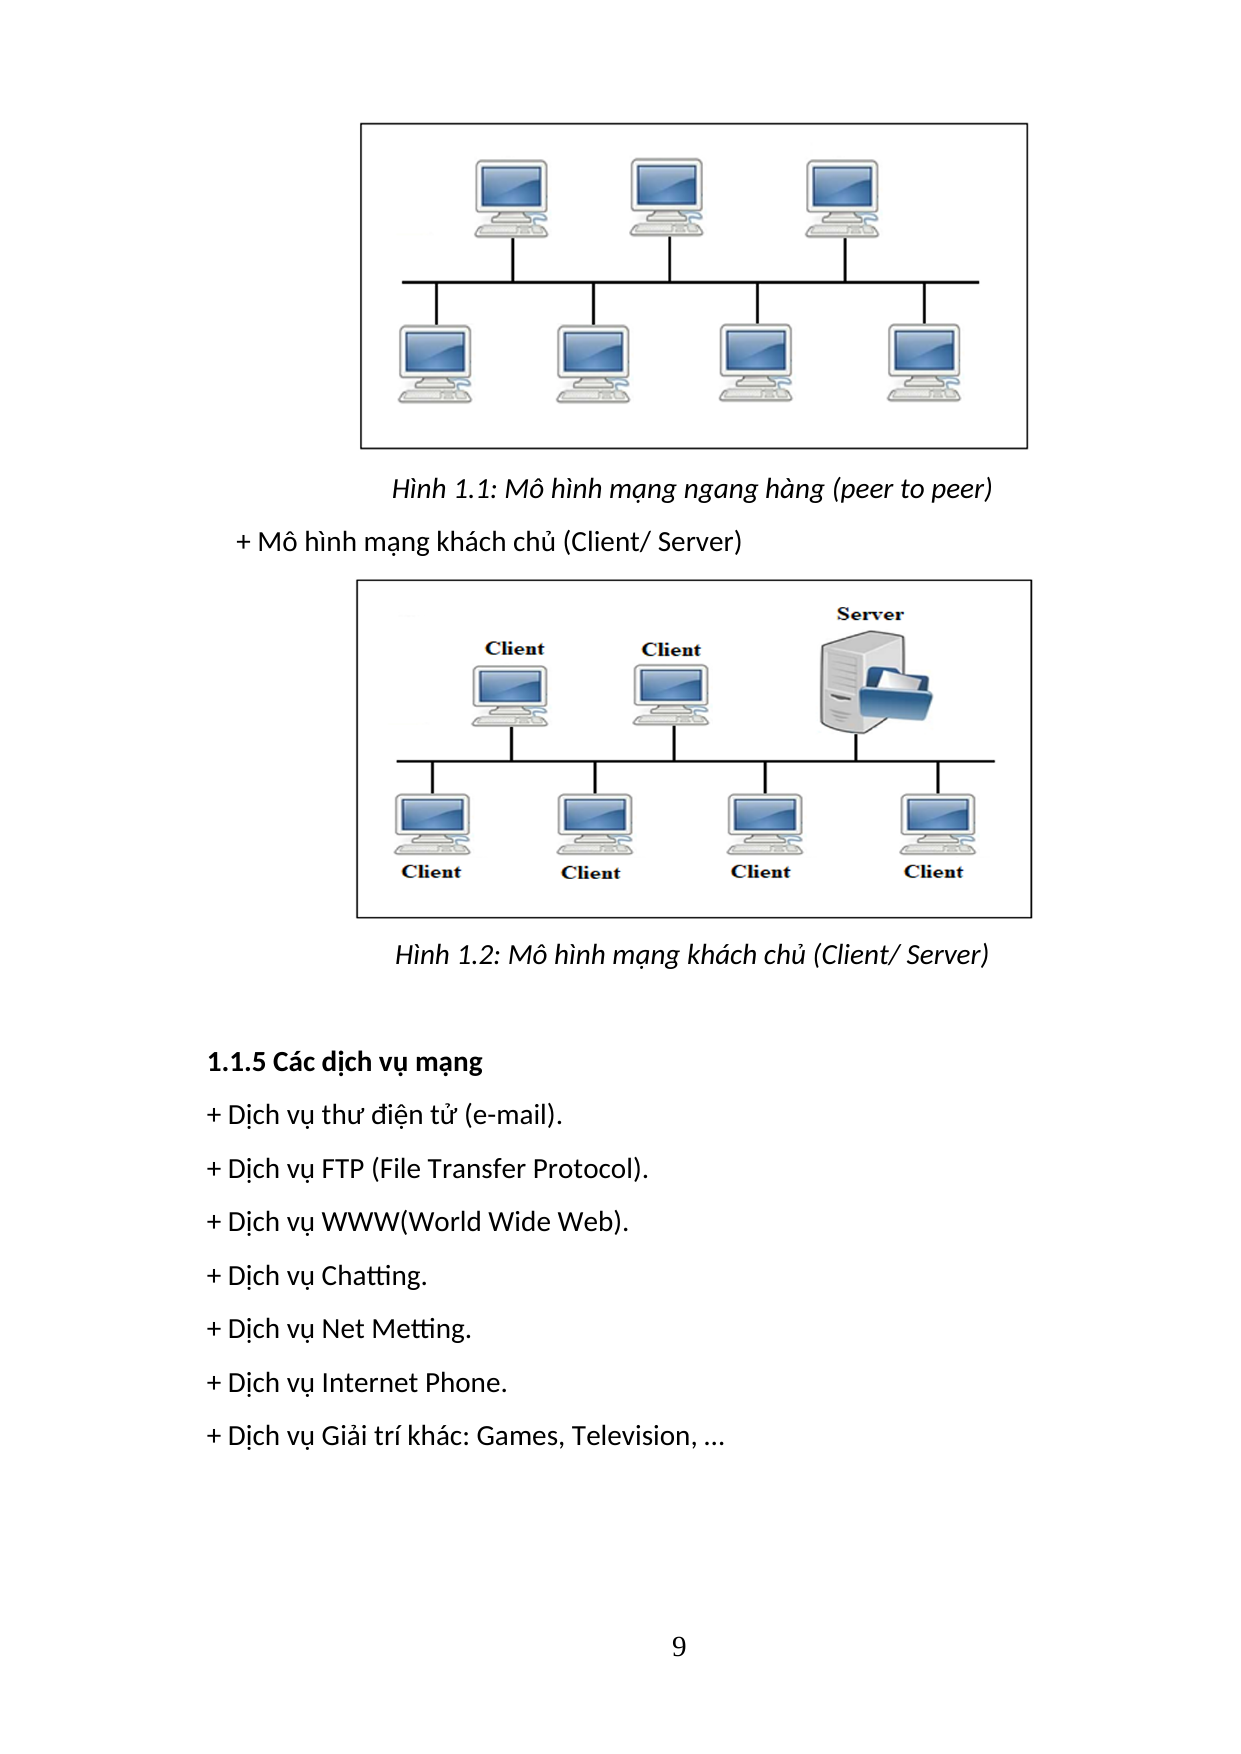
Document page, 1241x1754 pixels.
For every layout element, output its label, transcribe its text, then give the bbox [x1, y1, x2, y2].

text + Mô hình mạng khách chủ (Client/ Server) [236, 523, 1152, 559]
picture [352, 576, 1035, 920]
text + Dịch vụ Giải trí khác: Games, Television, … [177, 1417, 1152, 1453]
subtitle 1.1.5 Các dịch vụ mạng [177, 1043, 1152, 1079]
text + Dịch vụ Net Metting. [177, 1310, 1152, 1346]
text + Dịch vụ Chatting. [177, 1257, 1152, 1292]
text Hình 1.1: Mô hình mạng ngang hàng (peer to peer) [236, 470, 1152, 506]
picture [357, 118, 1031, 454]
text + Dịch vụ FTP (File Transfer Protocol). [177, 1150, 1152, 1186]
text + Dịch vụ Internet Phone. [177, 1364, 1152, 1399]
text + Dịch vụ thư điện tử (e-mail). [177, 1096, 1152, 1132]
text + Dịch vụ WWW(World Wide Web). [177, 1203, 1152, 1239]
text Hình 1.2: Mô hình mạng khách chủ (Client/ Server) [236, 936, 1152, 972]
